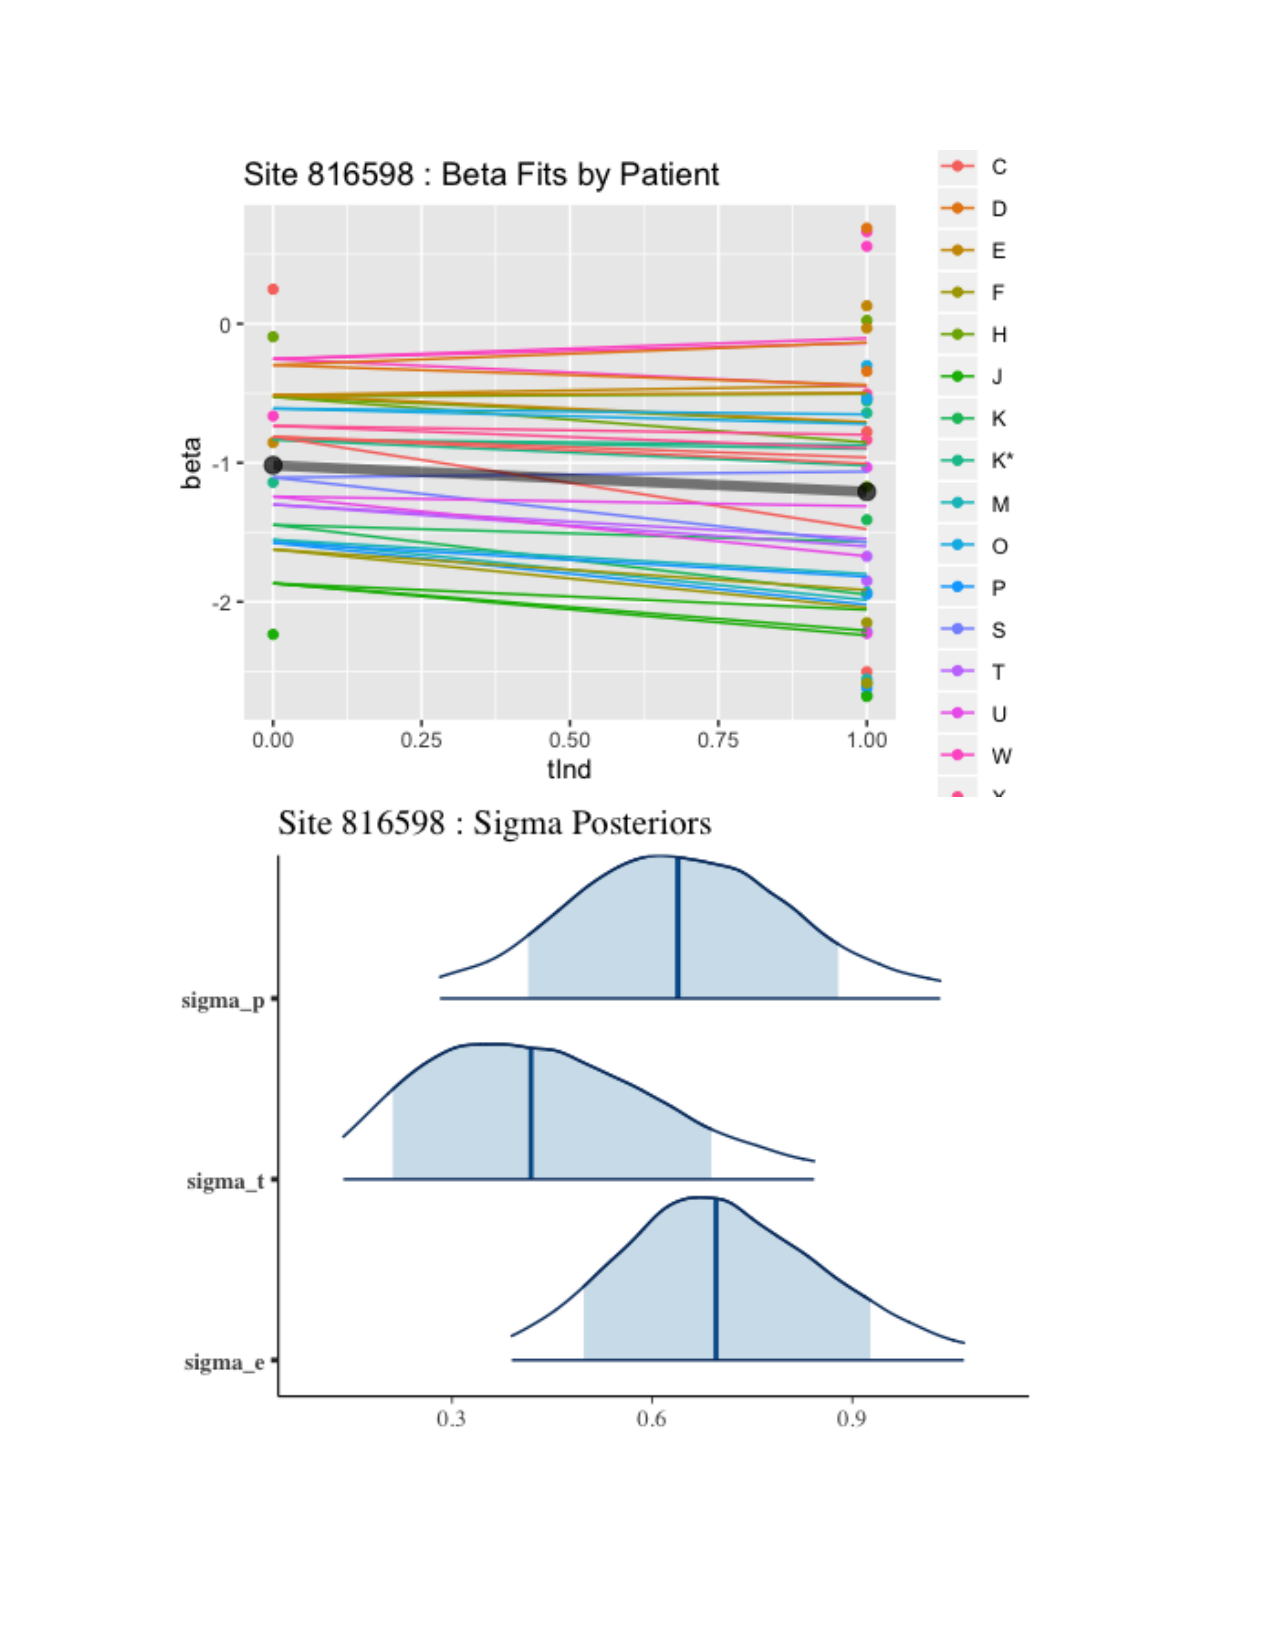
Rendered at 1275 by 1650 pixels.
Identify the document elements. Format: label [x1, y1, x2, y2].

picture [168, 150, 1044, 1445]
